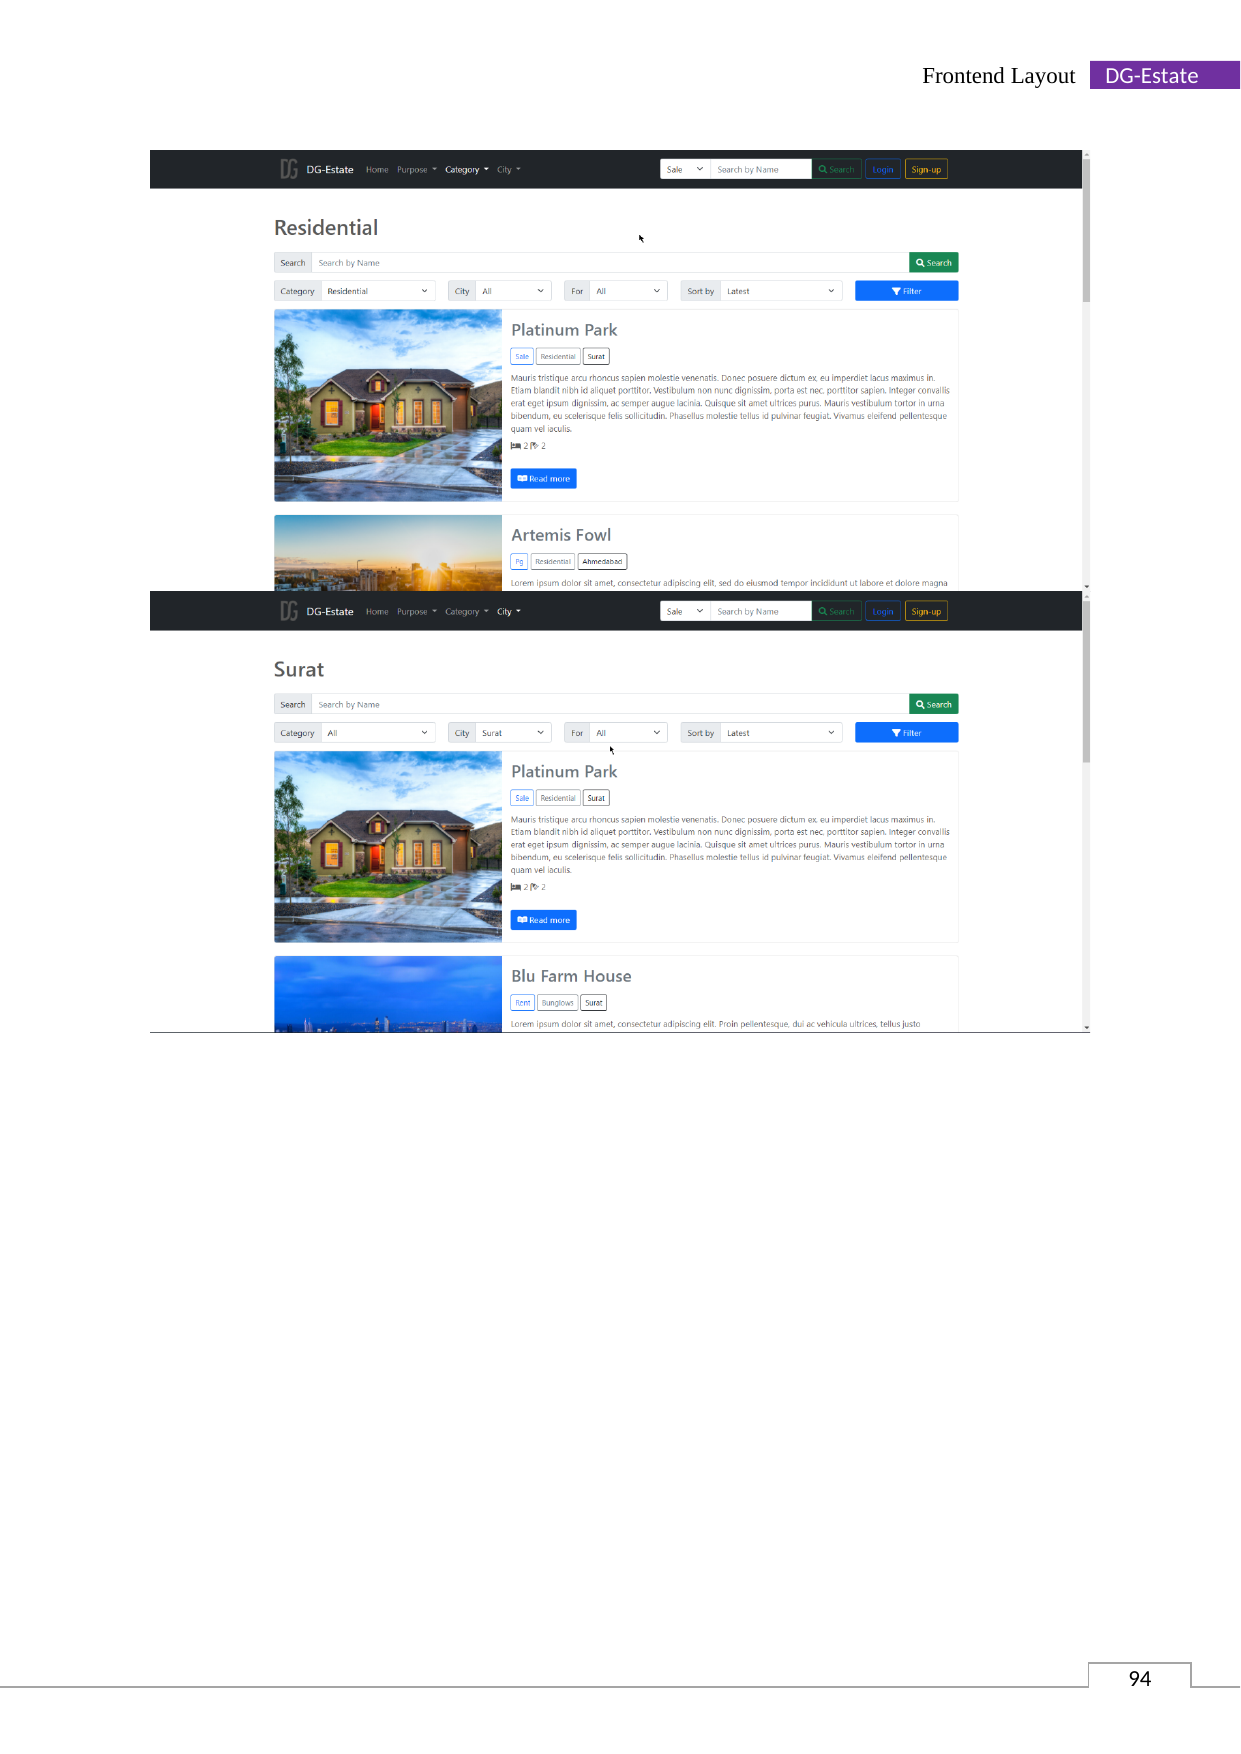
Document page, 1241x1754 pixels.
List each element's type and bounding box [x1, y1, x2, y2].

picture [150, 150, 1091, 1033]
